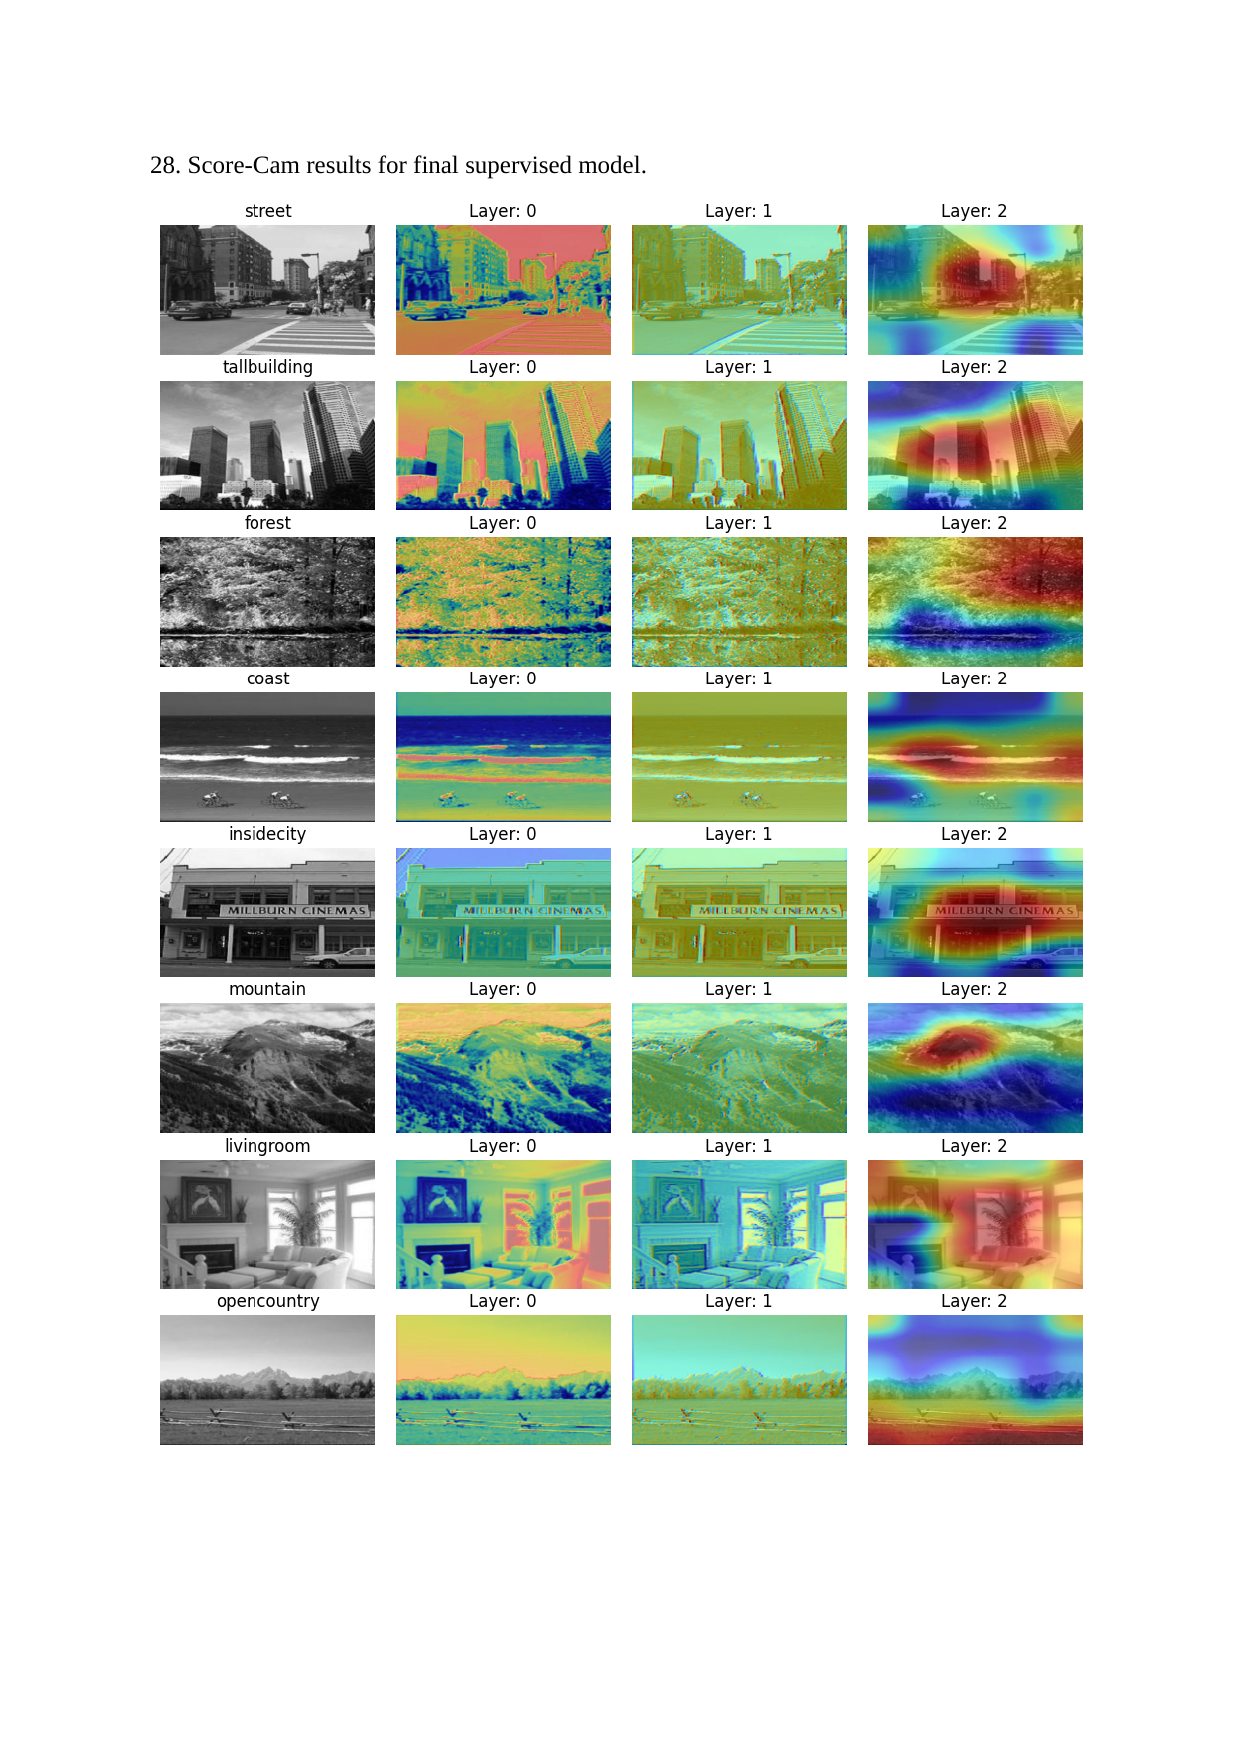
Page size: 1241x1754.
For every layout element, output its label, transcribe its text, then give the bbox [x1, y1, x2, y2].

picture [150, 193, 1091, 1454]
text 28. Score-Cam results for final supervised model. [150, 150, 1090, 179]
